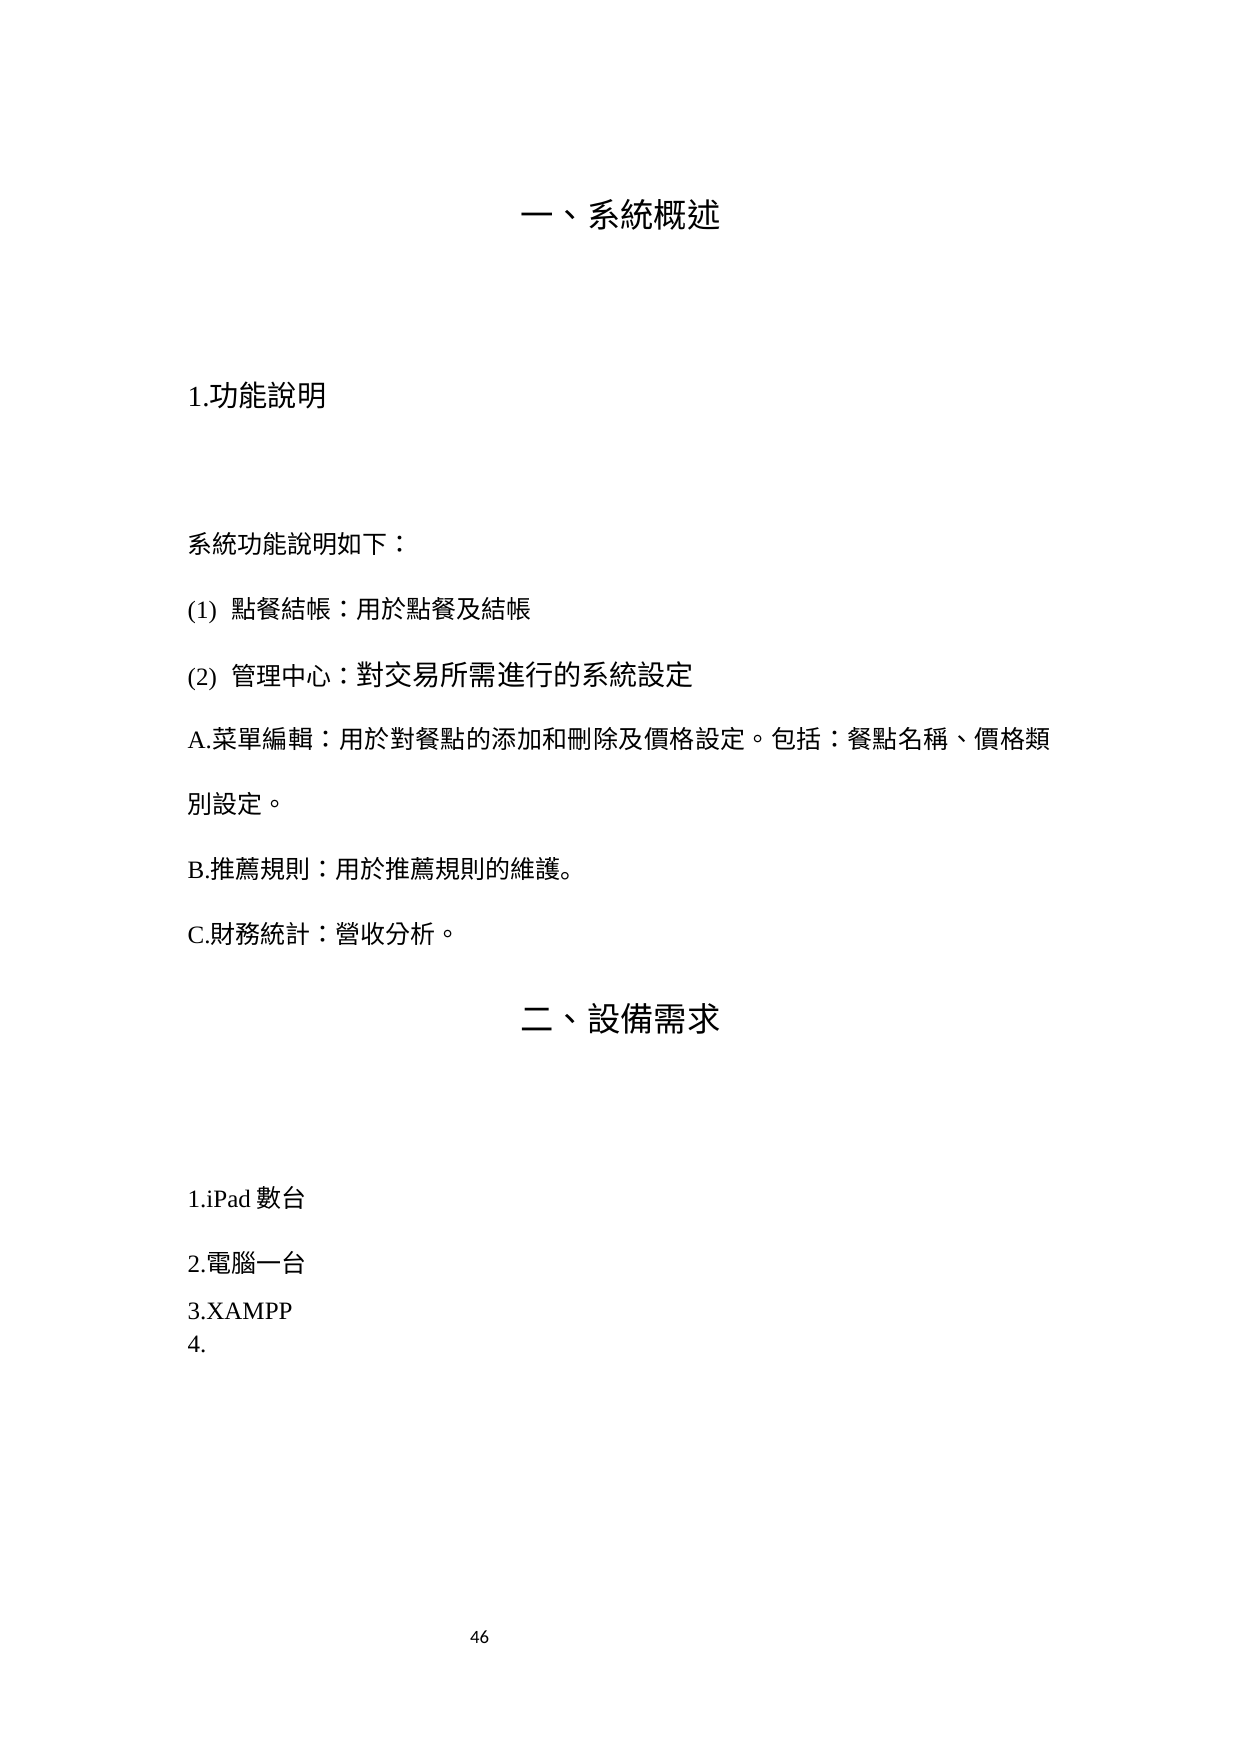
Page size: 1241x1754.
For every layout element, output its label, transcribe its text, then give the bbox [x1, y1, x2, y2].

list 管理中心：對交易所需進行的系統設定 [187, 641, 1053, 706]
list 菜單編輯：用於對餐點的添加和刪除及價格設定。包括：餐點名稱、價格類別設定。 [187, 706, 1053, 836]
list 電腦一台 [187, 1229, 1053, 1294]
text 系統功能說明如下： [187, 511, 1053, 576]
list 推薦規則：用於推薦規則的維護。 [187, 836, 1053, 901]
list iPad數台 [187, 1164, 1053, 1229]
list 財務統計：營收分析。 [187, 901, 1053, 966]
subtitle 系統概述 [187, 181, 1053, 246]
subtitle 功能說明 [187, 361, 1053, 426]
list XAMPP [187, 1294, 1053, 1327]
subtitle 二、設備需求 [187, 984, 1053, 1049]
list 點餐結帳：用於點餐及結帳 [187, 576, 1053, 641]
